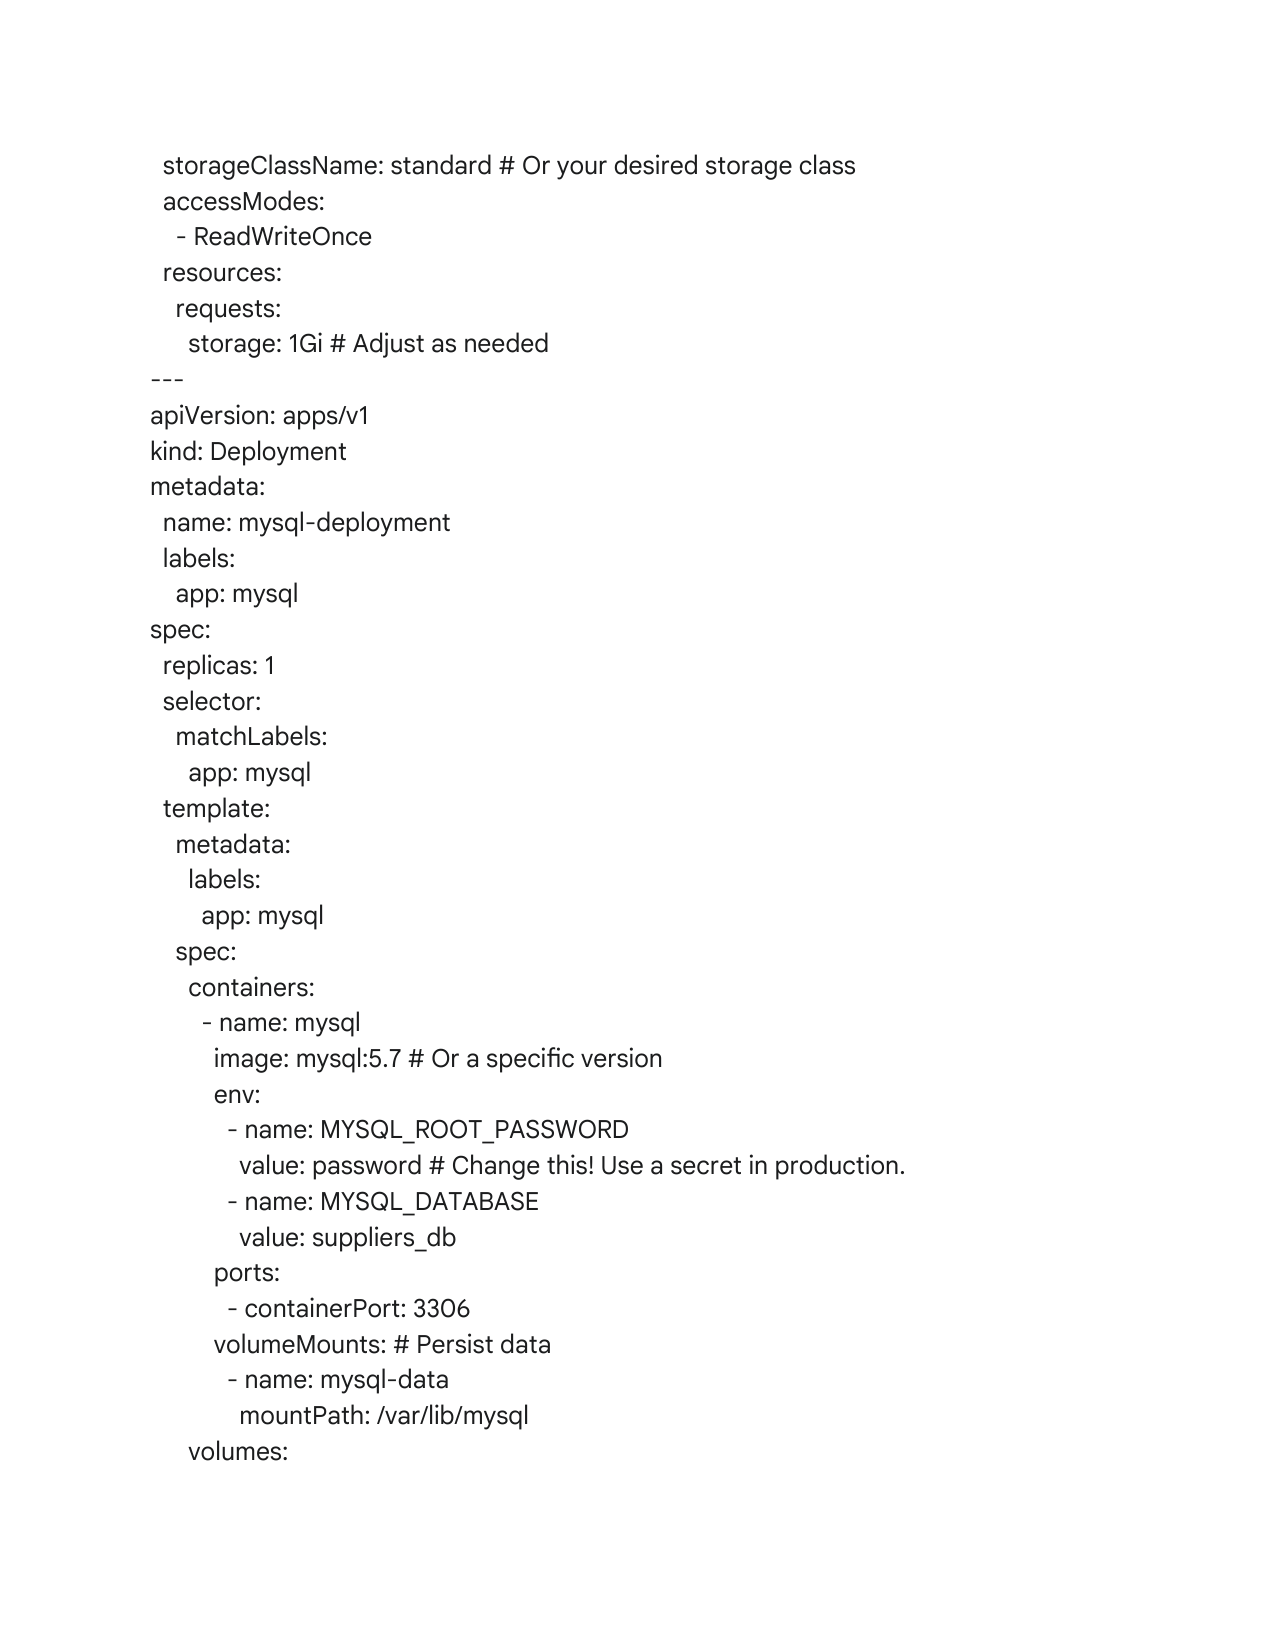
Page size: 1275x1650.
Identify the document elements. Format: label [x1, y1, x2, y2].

text [150, 150, 1125, 1468]
